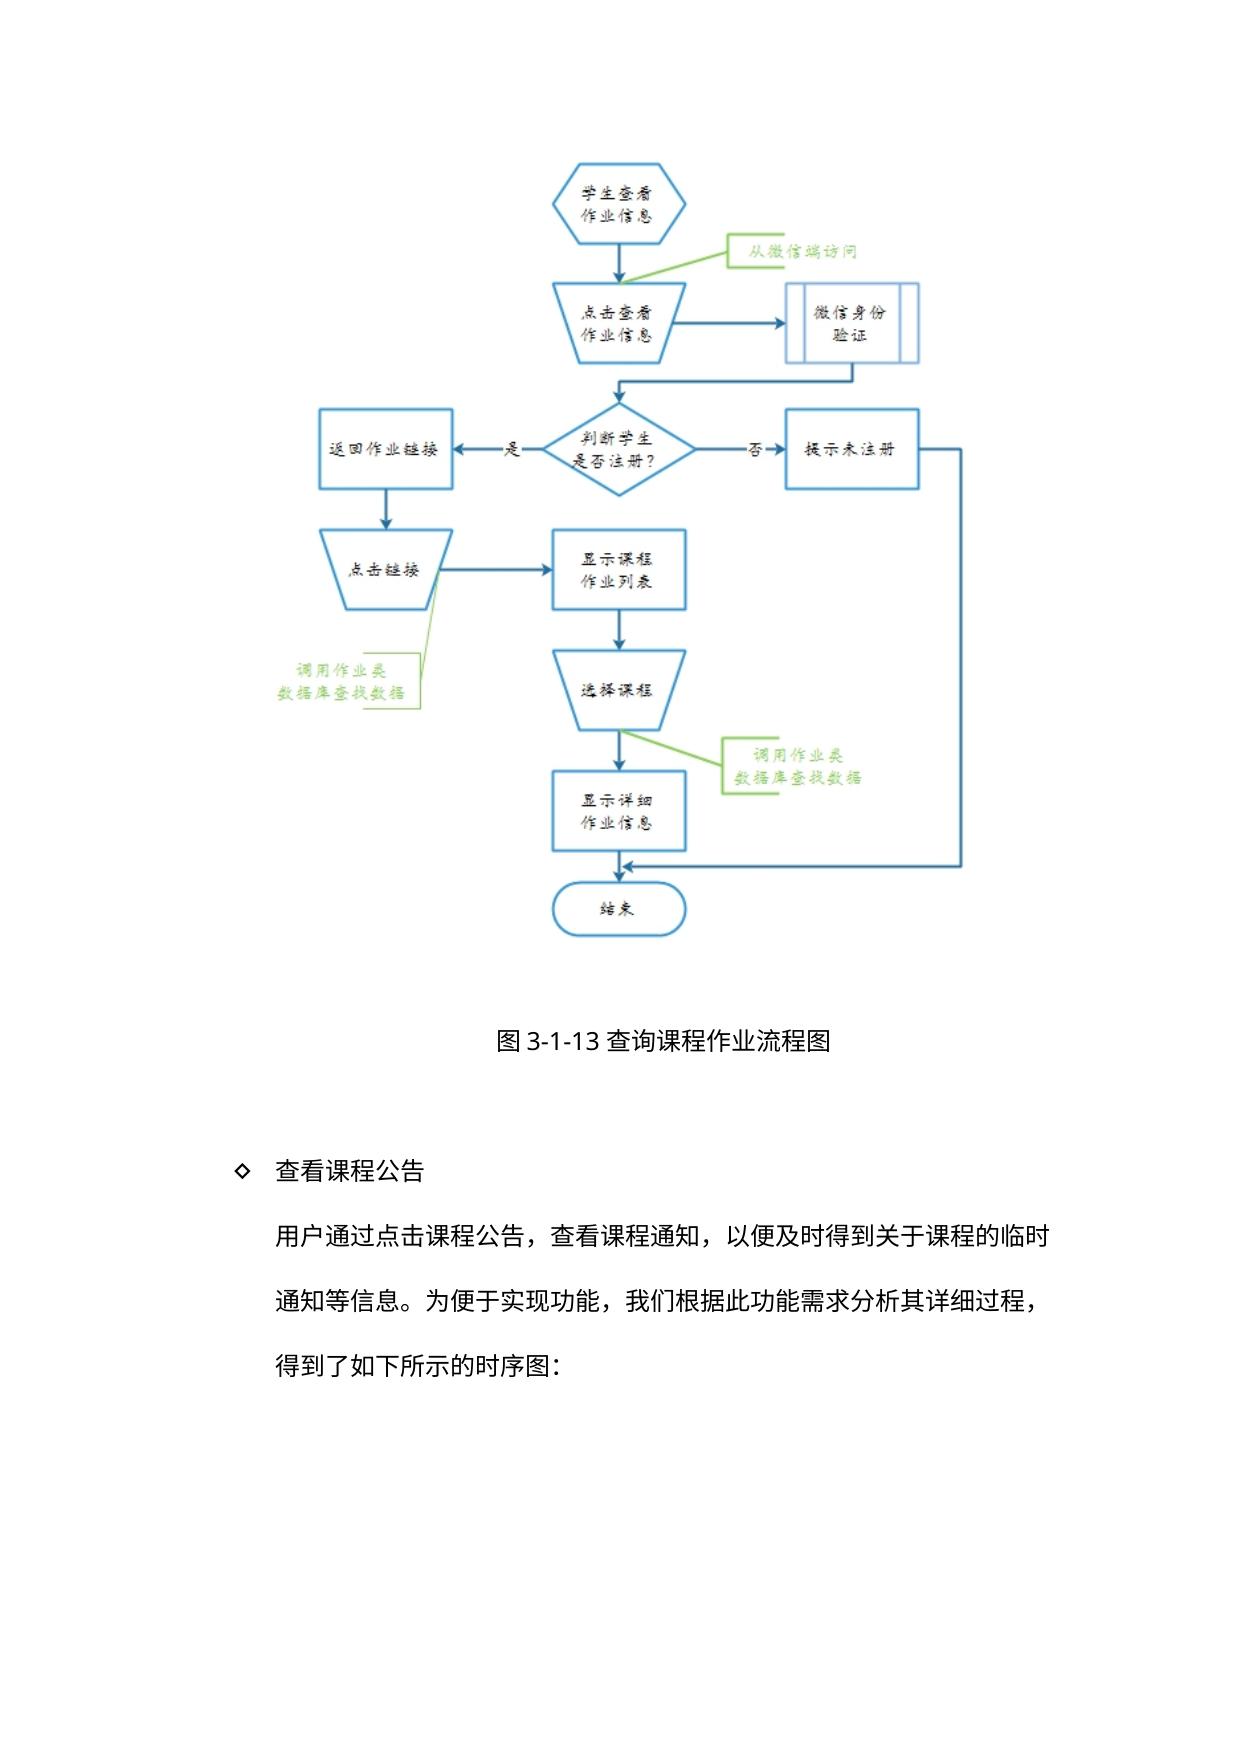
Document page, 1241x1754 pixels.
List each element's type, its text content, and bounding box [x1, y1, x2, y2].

text 用户通过点击课程公告，查看课程通知，以便及时得到关于课程的临时通知等信息。为便于实现功能，我们根据此功能需求分析其详细过程，得到了如下所示的时序图： [275, 1202, 1053, 1397]
list 查看课程公告 [231, 1137, 1053, 1202]
picture [265, 161, 975, 939]
text 图3-1-13 查询课程作业流程图 [275, 1007, 1053, 1072]
